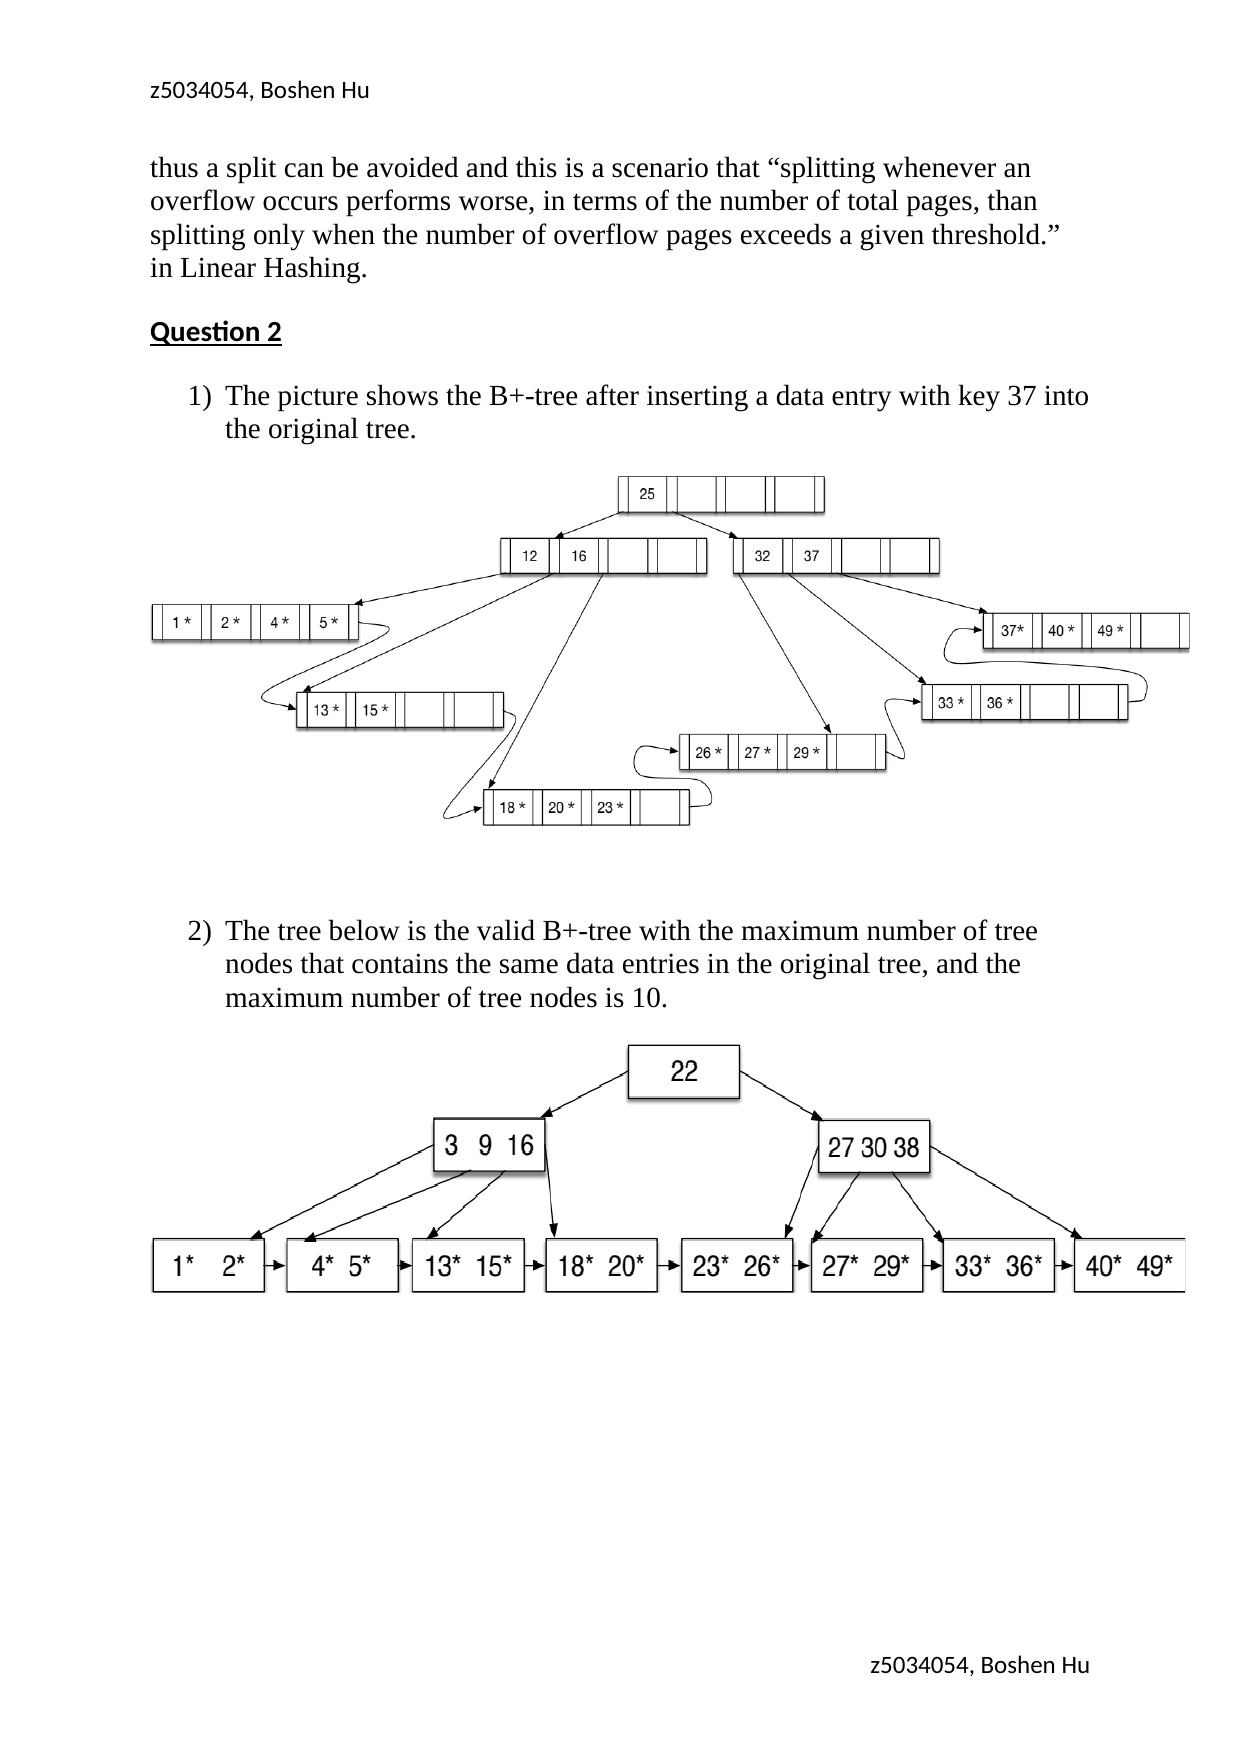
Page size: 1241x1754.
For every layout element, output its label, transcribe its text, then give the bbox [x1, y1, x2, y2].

text thus a split can be avoided and this is a scenario that “splitting whenever an overflow occurs performs worse, in terms of the number of total pages, than splitting only when the number of overflow pages exceeds a given threshold.” in Linear Hashing. [150, 150, 1090, 284]
list The tree below is the valid B+-tree with the maximum number of tree nodes that contains the same data entries in the original tree, and the maximum number of tree nodes is 10. [187, 913, 1090, 1013]
list The picture shows the B+-tree after inserting a data entry with key 37 into the original tree. [187, 378, 1090, 445]
text Question 2 [150, 313, 1090, 349]
